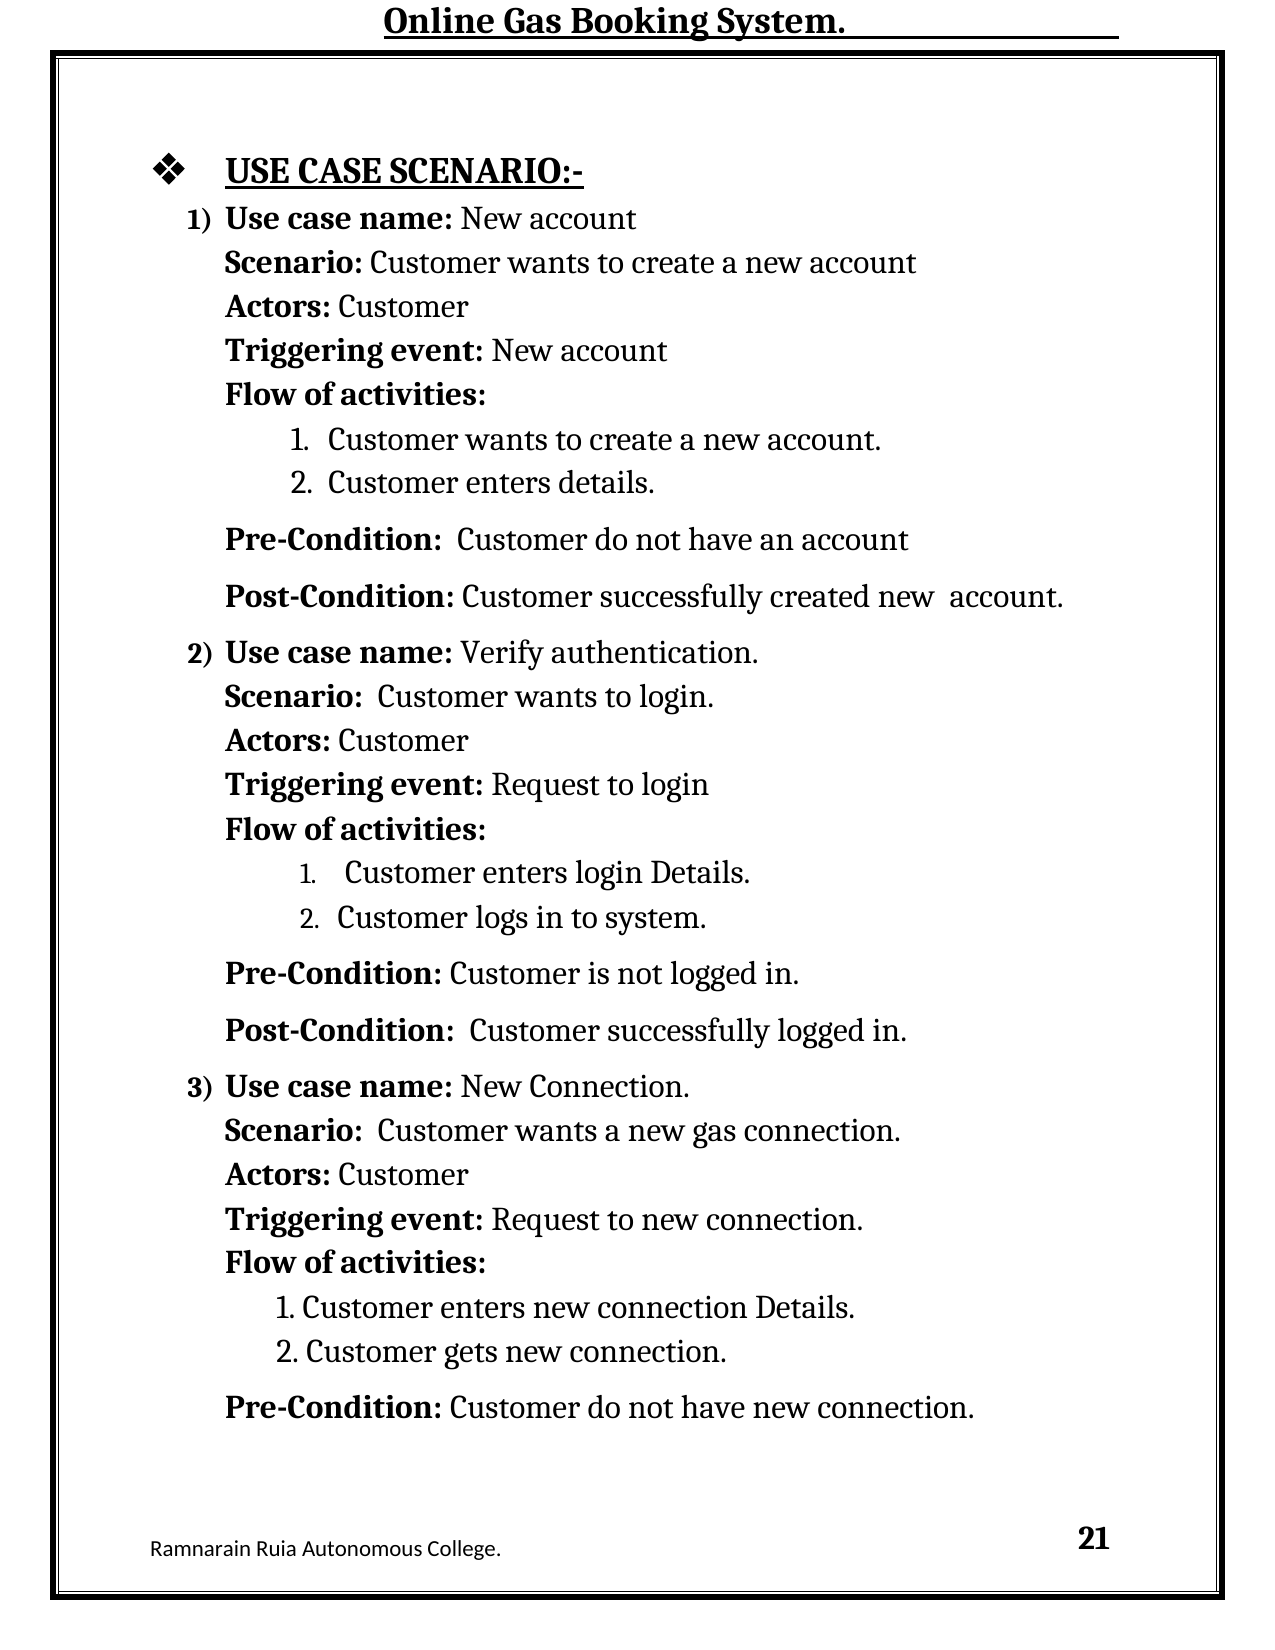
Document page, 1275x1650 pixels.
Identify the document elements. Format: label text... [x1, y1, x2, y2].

list USE CASE SCENARIO:- [150, 150, 1125, 193]
list Use case name: New account [187, 199, 1125, 238]
list Scenario: Customer wants to create a new account [225, 244, 1125, 282]
list Triggering event: Request to login [225, 766, 1125, 804]
list Customer enters login Details. [300, 854, 1125, 892]
list 1. Customer enters new connection Details. [225, 1288, 1125, 1326]
text Pre-Condition: Customer do not have an account [225, 521, 1125, 559]
list Actors: Customer [225, 288, 1125, 326]
text Post-Condition: Customer successfully created new account. [225, 577, 1125, 615]
list Actors: Customer [225, 1156, 1125, 1194]
list Flow of activities: [225, 810, 1125, 848]
list Use case name: New Connection. [187, 1068, 1125, 1106]
list Customer wants to create a new account. [291, 420, 1125, 458]
list Triggering event: New account [225, 332, 1125, 370]
list Customer logs in to system. [300, 898, 1125, 936]
list Flow of activities: [225, 1244, 1125, 1282]
text Pre-Condition: Customer do not have new connection. [225, 1389, 1125, 1427]
list 2. Customer gets new connection. [225, 1332, 1125, 1370]
list Scenario: Customer wants to login. [225, 678, 1125, 716]
text Post-Condition: Customer successfully logged in. [150, 1011, 1125, 1049]
list Flow of activities: [225, 376, 1125, 414]
text Pre-Condition: Customer is not logged in. [150, 954, 1125, 993]
list Triggering event: Request to new connection. [225, 1200, 1125, 1238]
list Customer enters details. [291, 464, 1125, 502]
list Actors: Customer [225, 722, 1125, 760]
list Scenario: Customer wants a new gas connection. [225, 1112, 1125, 1150]
list Use case name: Verify authentication. [187, 634, 1125, 672]
